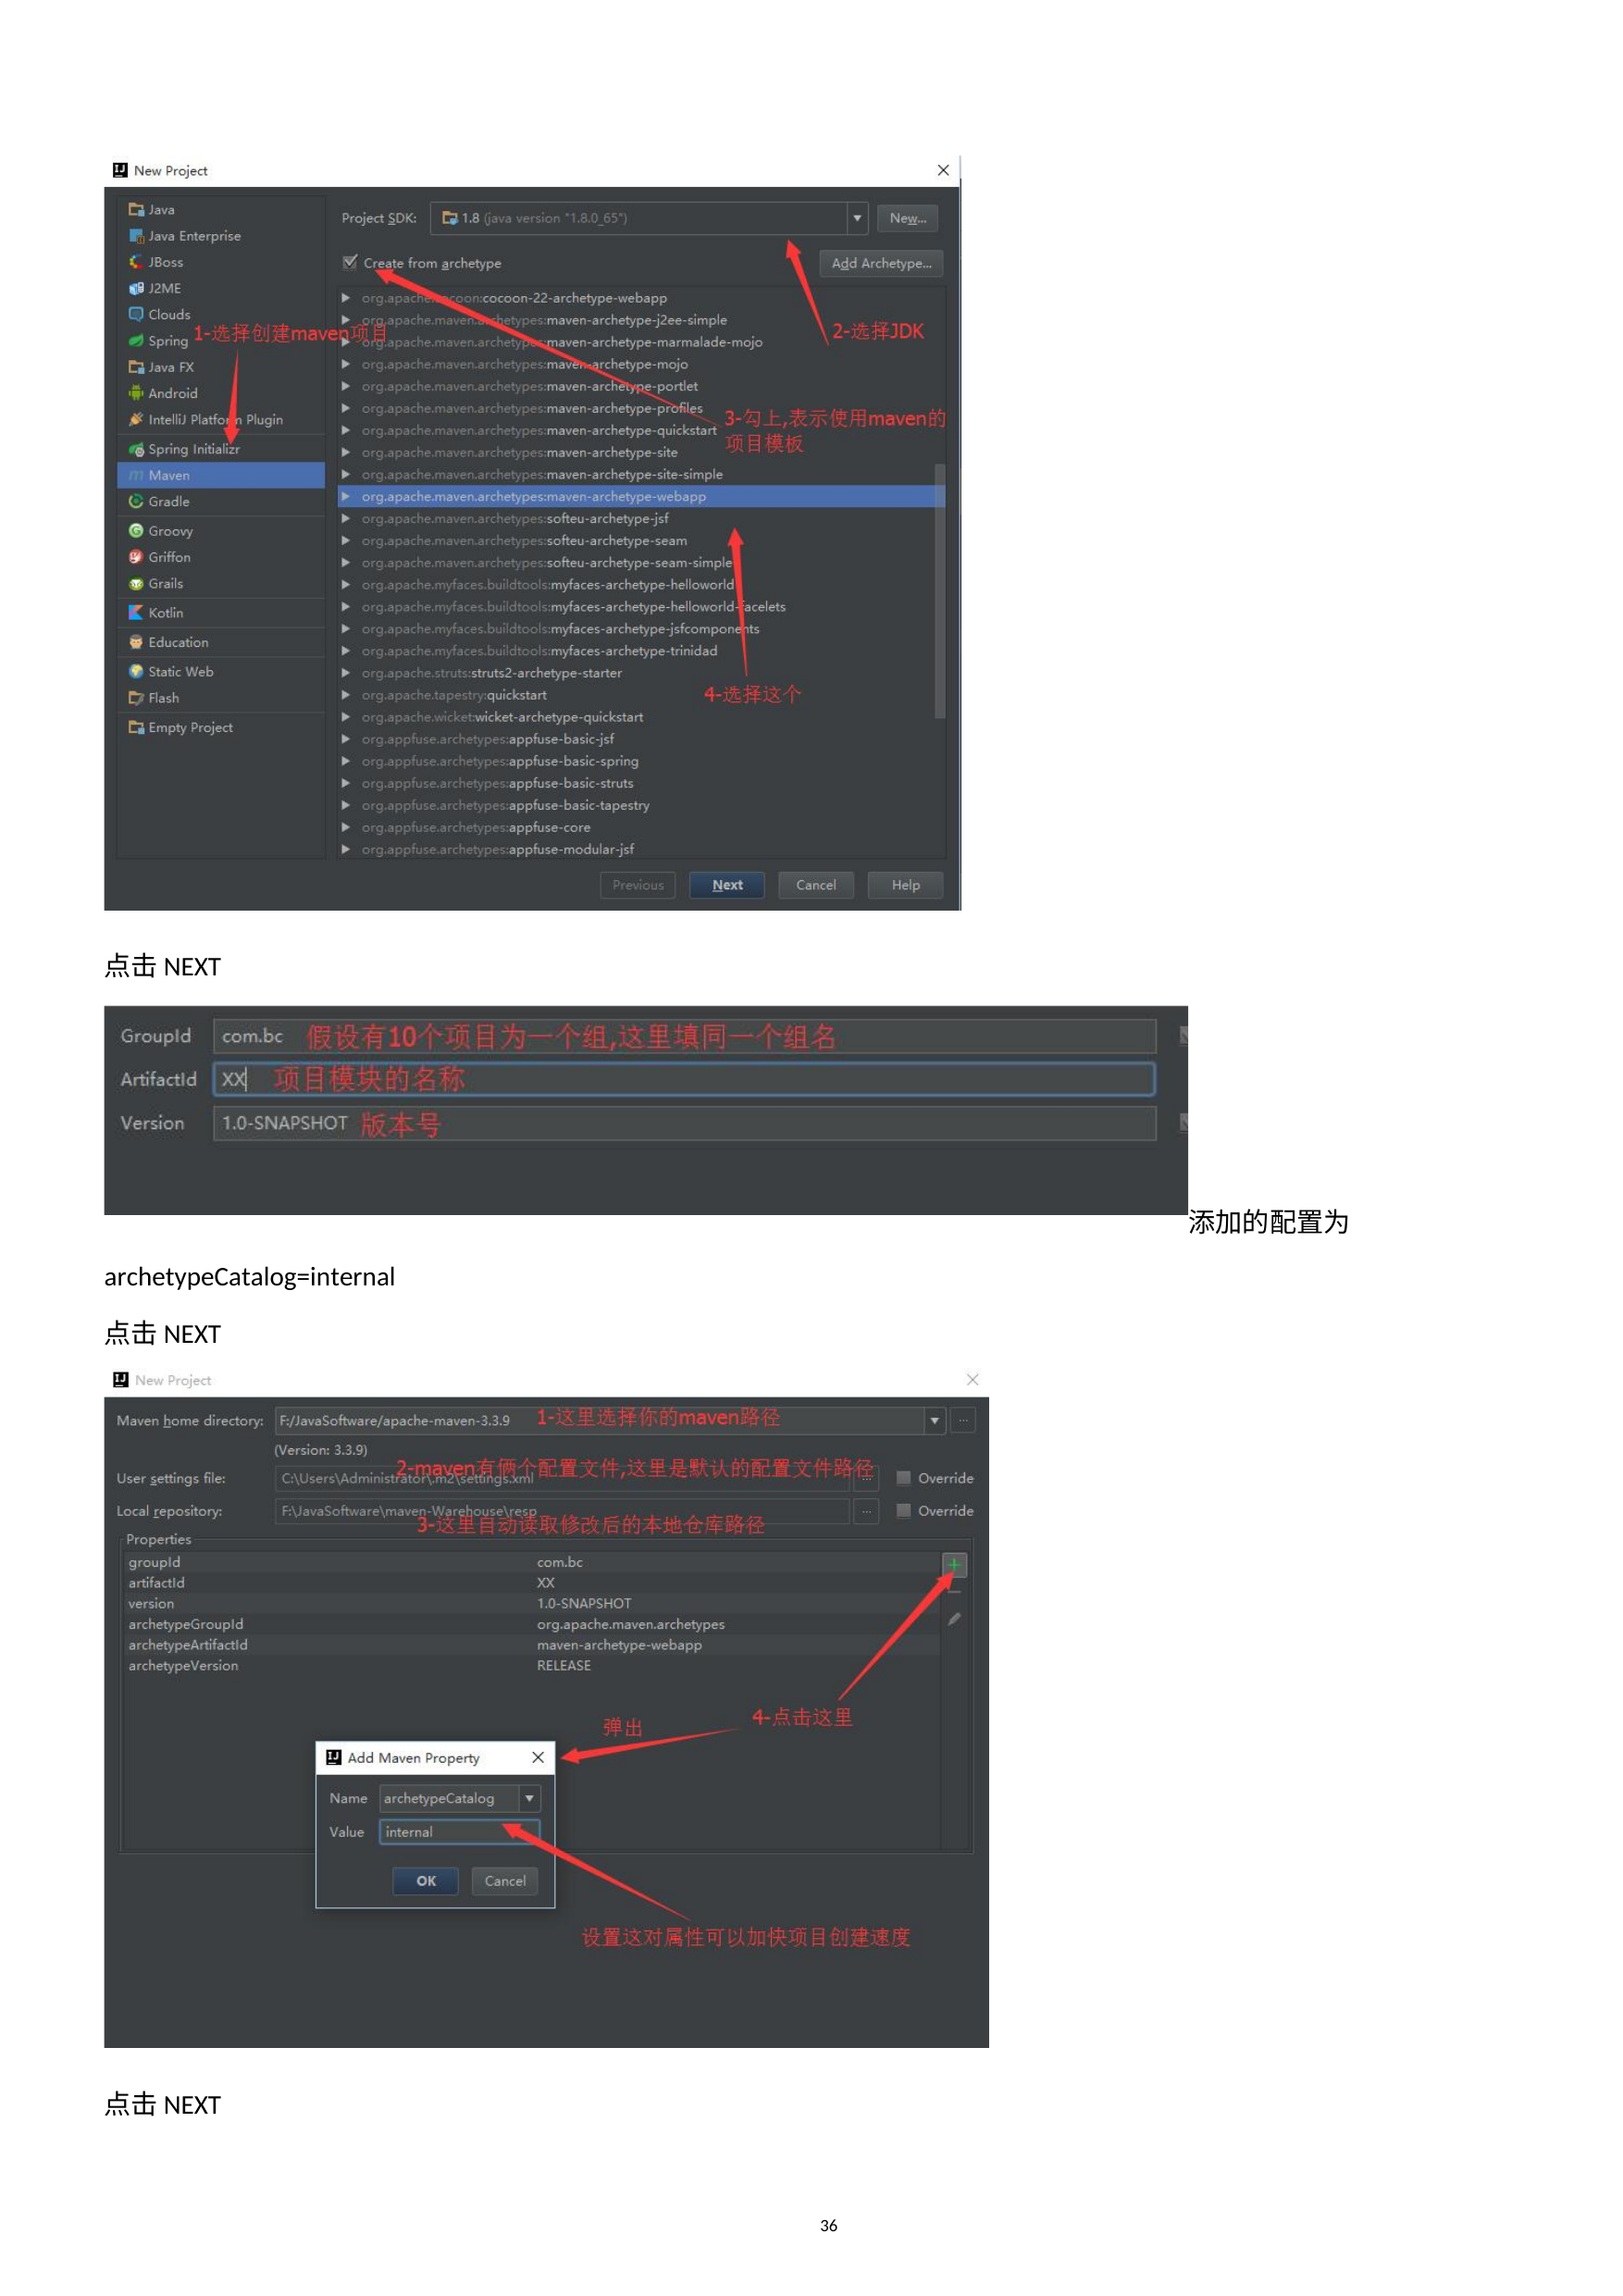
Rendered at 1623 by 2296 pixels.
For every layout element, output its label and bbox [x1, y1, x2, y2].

picture [104, 155, 961, 911]
picture [104, 1368, 989, 2048]
text [104, 155, 1518, 2140]
picture [104, 1000, 1189, 1215]
